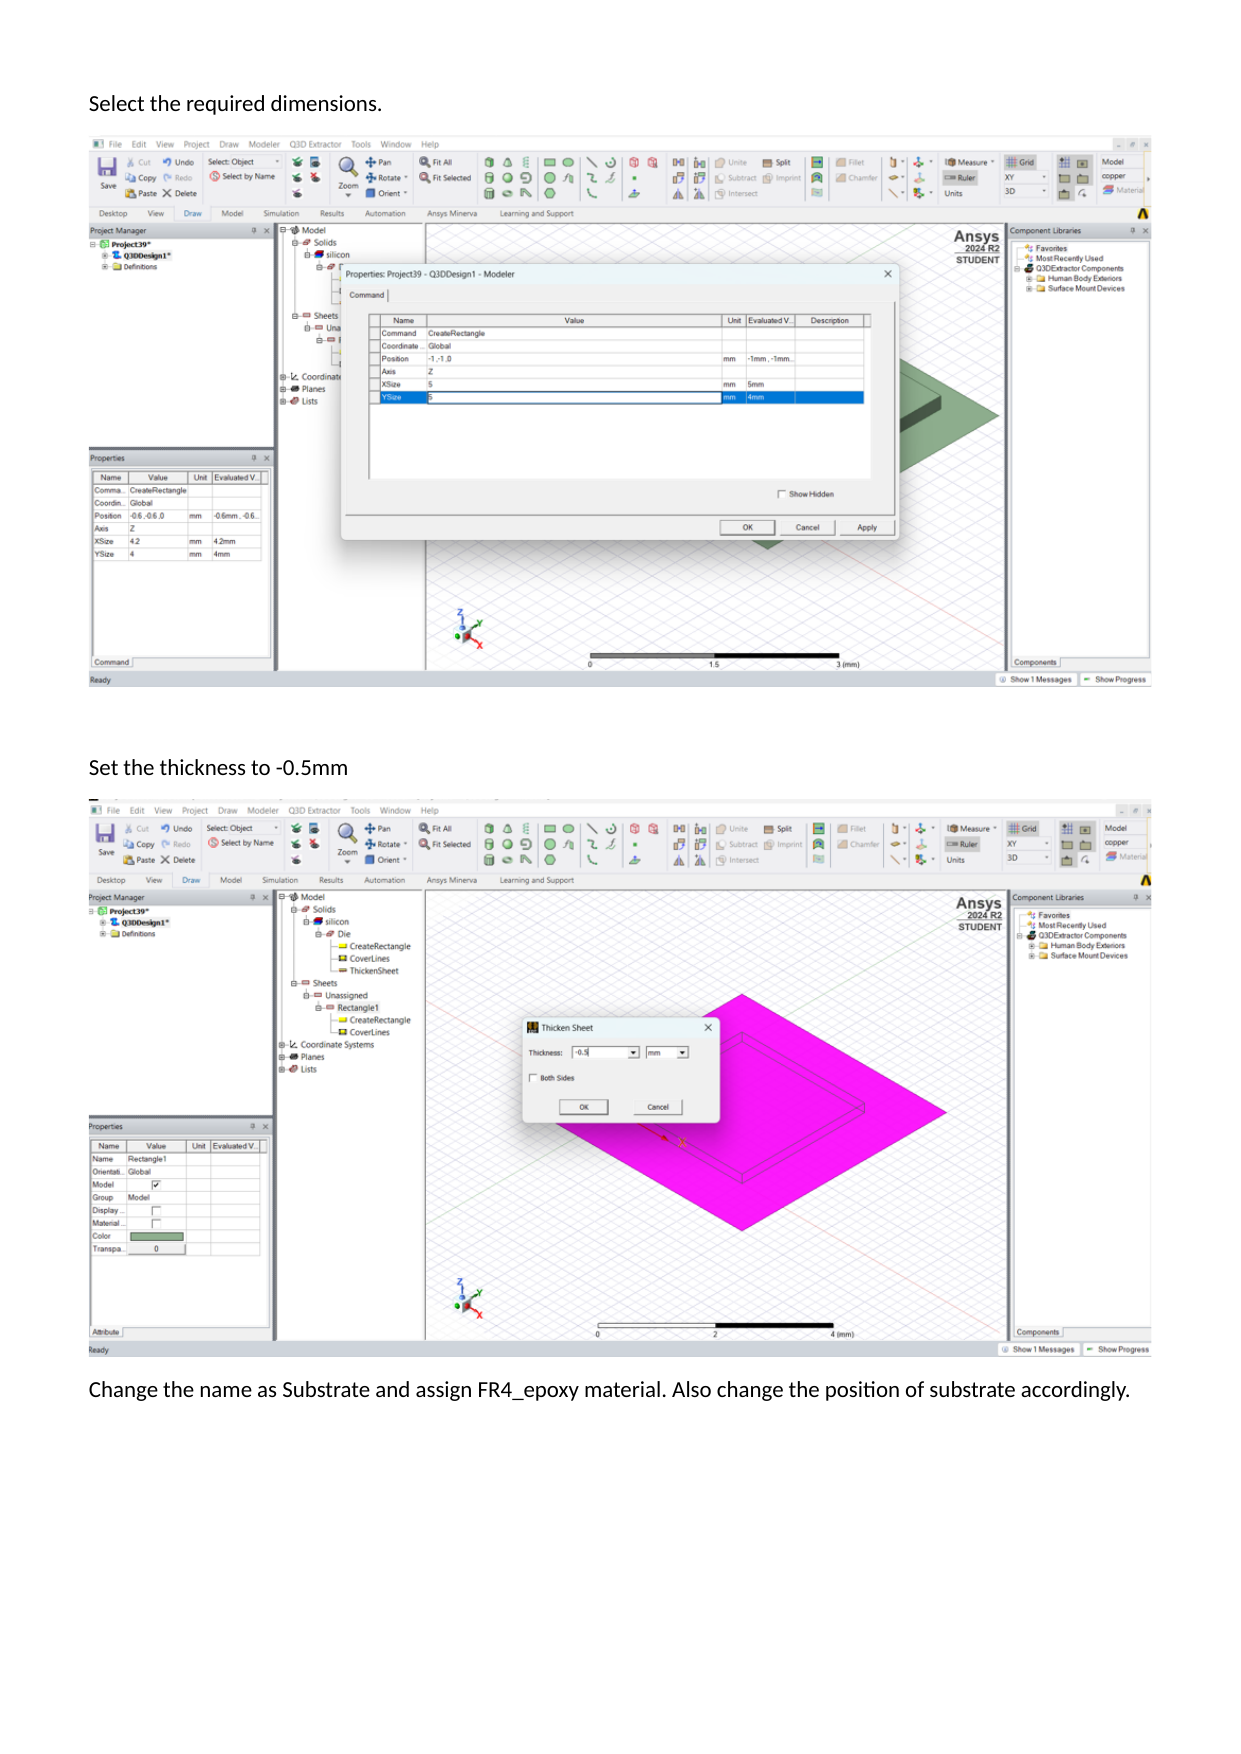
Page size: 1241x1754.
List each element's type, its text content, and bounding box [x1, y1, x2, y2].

picture [88, 799, 1152, 1357]
text Select the required dimensions. [89, 89, 1152, 117]
text Set the thickness to -0.5mm [89, 753, 1152, 781]
picture [88, 135, 1152, 687]
text Change the name as Substrate and assign FR4_epoxy material. Also change the position of substrate accordingly. [89, 1375, 1152, 1403]
